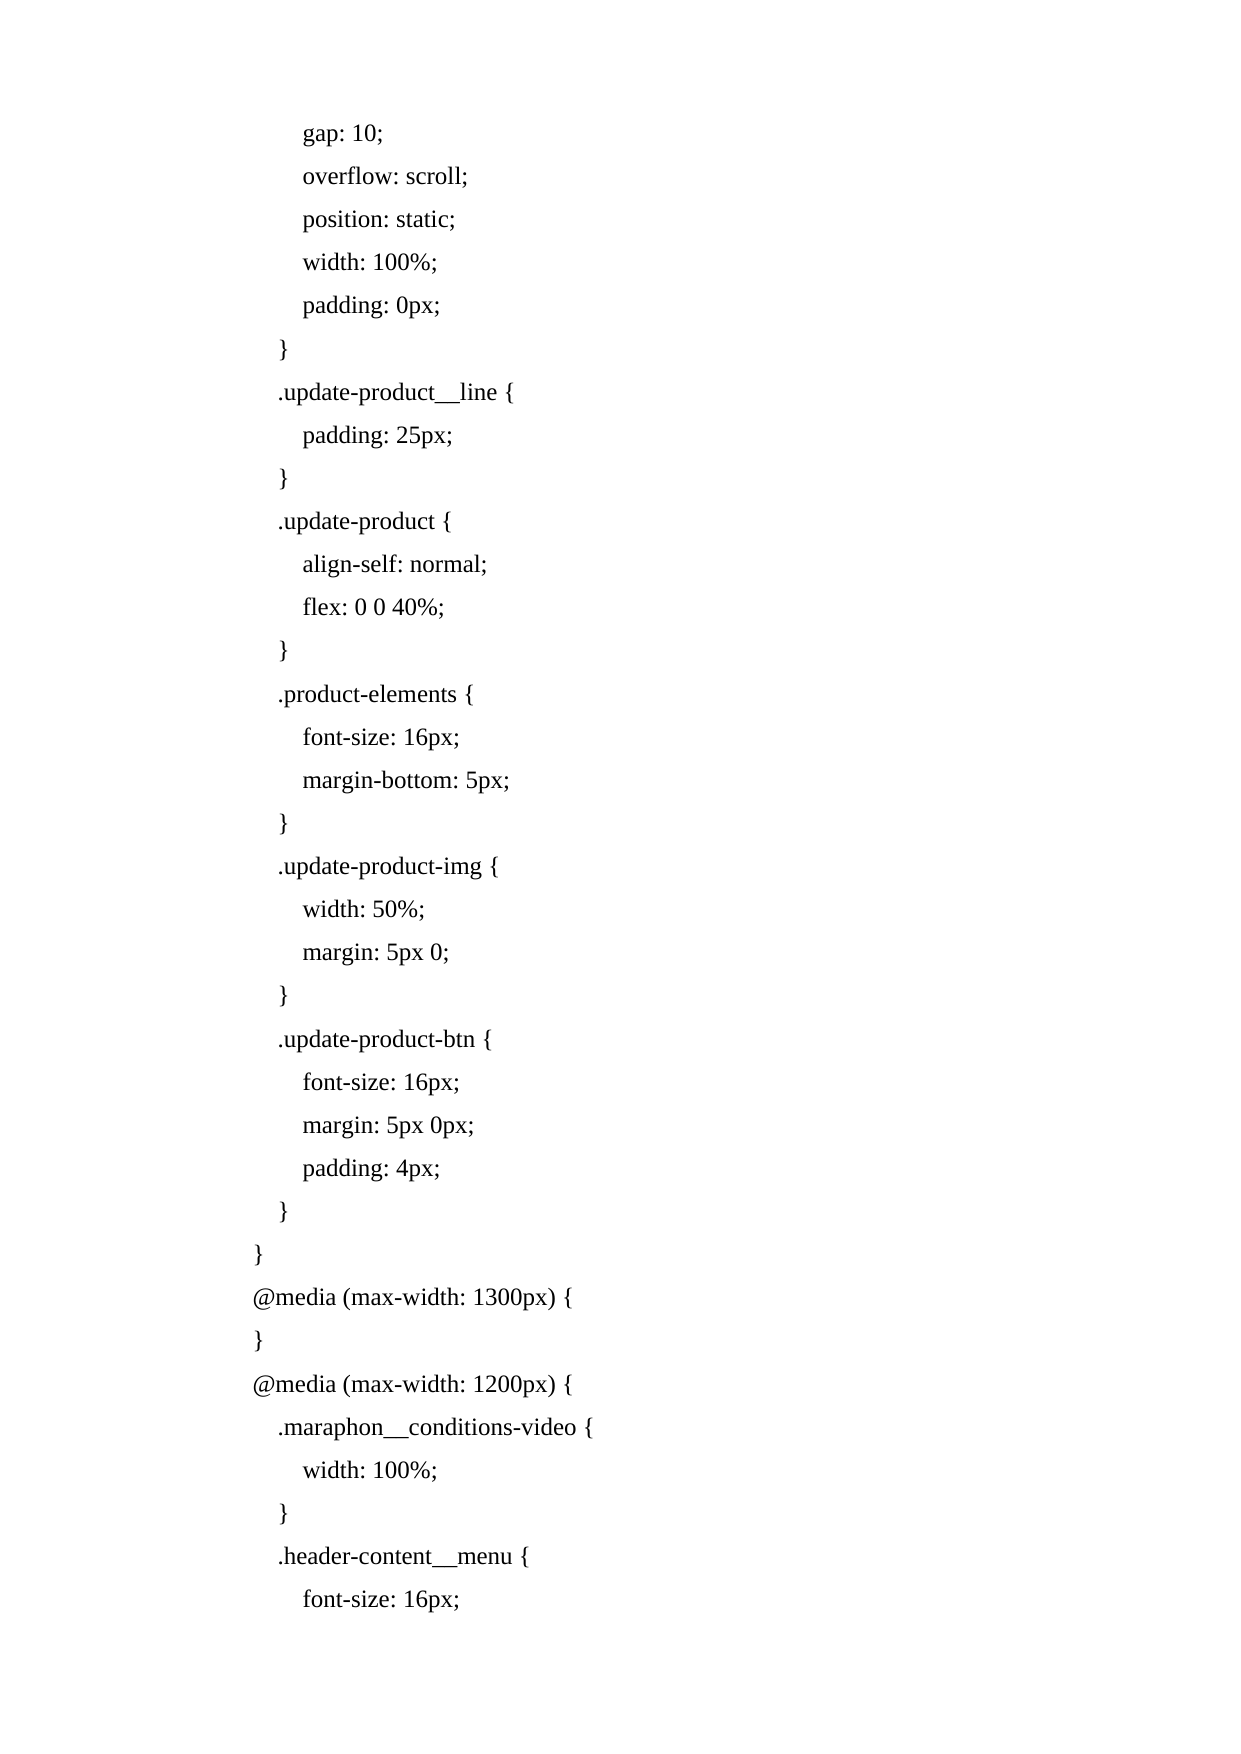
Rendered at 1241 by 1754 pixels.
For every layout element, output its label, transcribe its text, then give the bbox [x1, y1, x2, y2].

list width: 100%; [252, 1455, 1152, 1484]
list .update-product-img { [252, 851, 1152, 880]
list .update-product-btn { [252, 1024, 1152, 1052]
list .update-product__line { [252, 377, 1152, 406]
list .header-content__menu { [252, 1541, 1152, 1570]
list flex: 0 0 40%; [252, 592, 1152, 621]
list margin: 5px 0px; [252, 1110, 1152, 1139]
list margin: 5px 0; [252, 937, 1152, 966]
list .update-product { [252, 506, 1152, 535]
list } [252, 1239, 1152, 1268]
list } [252, 636, 1152, 664]
list gap: 10; [252, 118, 1152, 147]
list @media (max-width: 1300px) { [252, 1282, 1152, 1311]
list padding: 0px; [252, 291, 1152, 319]
list } [252, 981, 1152, 1009]
list width: 50%; [252, 894, 1152, 923]
list padding: 25px; [252, 420, 1152, 449]
list padding: 4px; [252, 1153, 1152, 1182]
list .maraphon__conditions-video { [252, 1412, 1152, 1441]
list } [252, 334, 1152, 362]
list } [252, 1196, 1152, 1225]
list width: 100%; [252, 247, 1152, 276]
list font-size: 16px; [252, 1584, 1152, 1613]
list overflow: scroll; [252, 161, 1152, 190]
list } [252, 463, 1152, 492]
list font-size: 16px; [252, 1067, 1152, 1096]
list font-size: 16px; [252, 722, 1152, 751]
list @media (max-width: 1200px) { [252, 1369, 1152, 1397]
list } [252, 808, 1152, 837]
list } [252, 1498, 1152, 1527]
list align-self: normal; [252, 549, 1152, 578]
list margin-bottom: 5px; [252, 765, 1152, 794]
list .product-elements { [252, 679, 1152, 707]
list position: static; [252, 204, 1152, 233]
list } [252, 1326, 1152, 1354]
